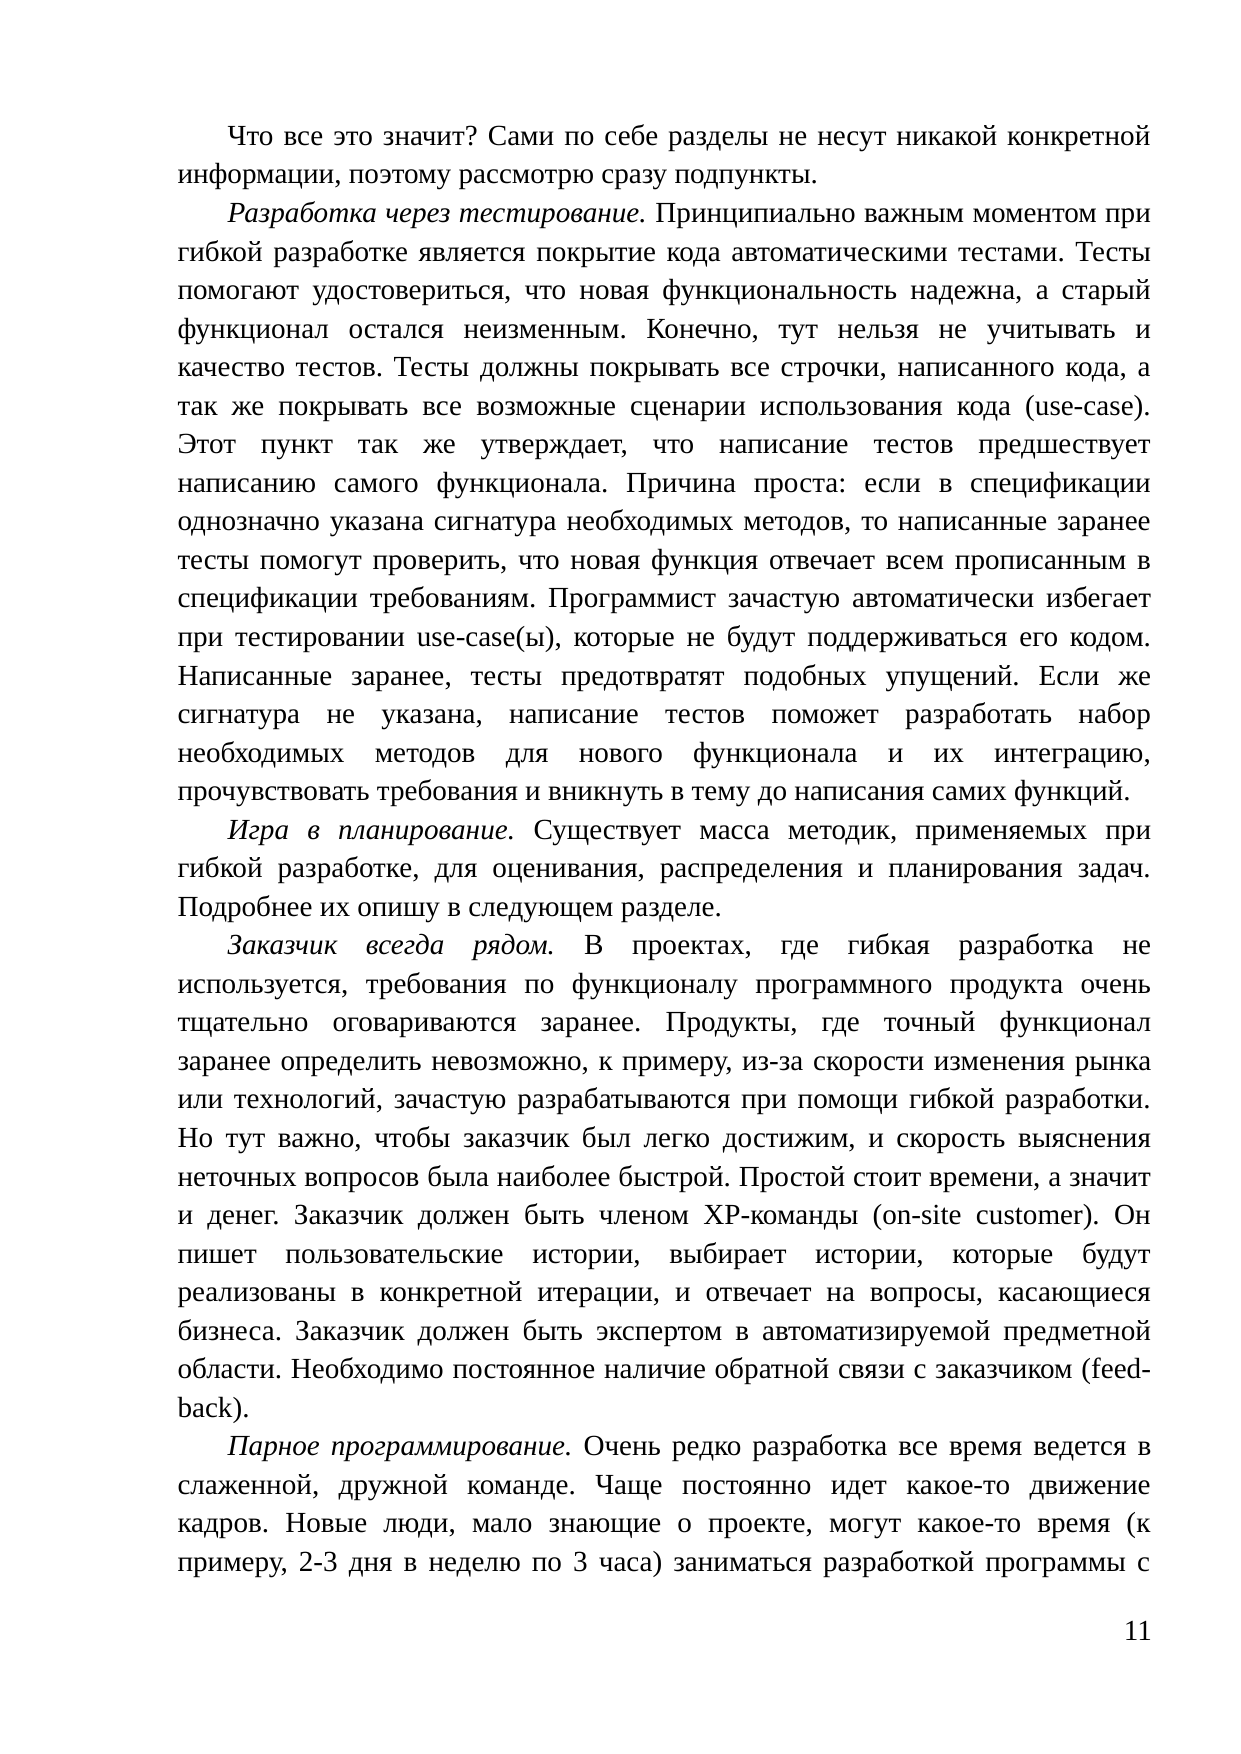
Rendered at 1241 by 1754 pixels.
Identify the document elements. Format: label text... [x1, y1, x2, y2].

text Заказчик всегда рядом. В проектах, где гибкая разработка не используется, требования по функционалу программного продукта очень тщательно оговариваются заранее. Продукты, где точный функционал заранее определить невозможно, к примеру, из-за скорости изменения рынка или технологий, зачастую разрабатываются при помощи гибкой разработки. Но тут важно, чтобы заказчик был легко достижим, и скорость выяснения неточных вопросов была наиболее быстрой. Простой стоит времени, а значит и денег. Заказчик должен быть членом XP-команды (on-site customer). Он пишет пользовательские истории, выбирает истории, которые будут реализованы в конкретной итерации, и отвечает на вопросы, касающиеся бизнеса. Заказчик должен быть экспертом в автоматизируемой предметной области. Необходимо постоянное наличие обратной связи с заказчиком (feed-back). [177, 927, 1152, 1423]
text Игра в планирование. Существует масса методик, применяемых при гибкой разработке, для оценивания, распределения и планирования задач. Подробнее их опишу в следующем разделе. [177, 812, 1152, 922]
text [177, 1428, 1152, 1578]
text Разработка через тестирование. Принципиально важным моментом при гибкой разработке является покрытие кода автоматическими тестами. Тесты помогают удостовериться, что новая функциональность надежна, а старый функционал остался неизменным. Конечно, тут нельзя не учитывать и качество тестов. Тесты должны покрывать все строчки, написанного кода, а так же покрывать все возможные сценарии использования кода (use-case). Этот пункт так же утверждает, что написание тестов предшествует написанию самого функционала. Причина проста: если в спецификации однозначно указана сигнатура необходимых методов, то написанные заранее тесты помогут проверить, что новая функция отвечает всем прописанным в спецификации требованиям. Программист зачастую автоматически избегает при тестировании use-case(ы), которые не будут поддерживаться его кодом. Написанные заранее, тесты предотвратят подобных упущений. Если же сигнатура не указана, написание тестов поможет разработать набор необходимых методов для нового функционала и их интеграцию, прочувствовать требования и вникнуть в тему до написания самих функций. [177, 195, 1152, 807]
text Что все это значит? Сами по себе разделы не несут никакой конкретной информации, поэтому рассмотрю сразу подпункты. [177, 118, 1152, 190]
